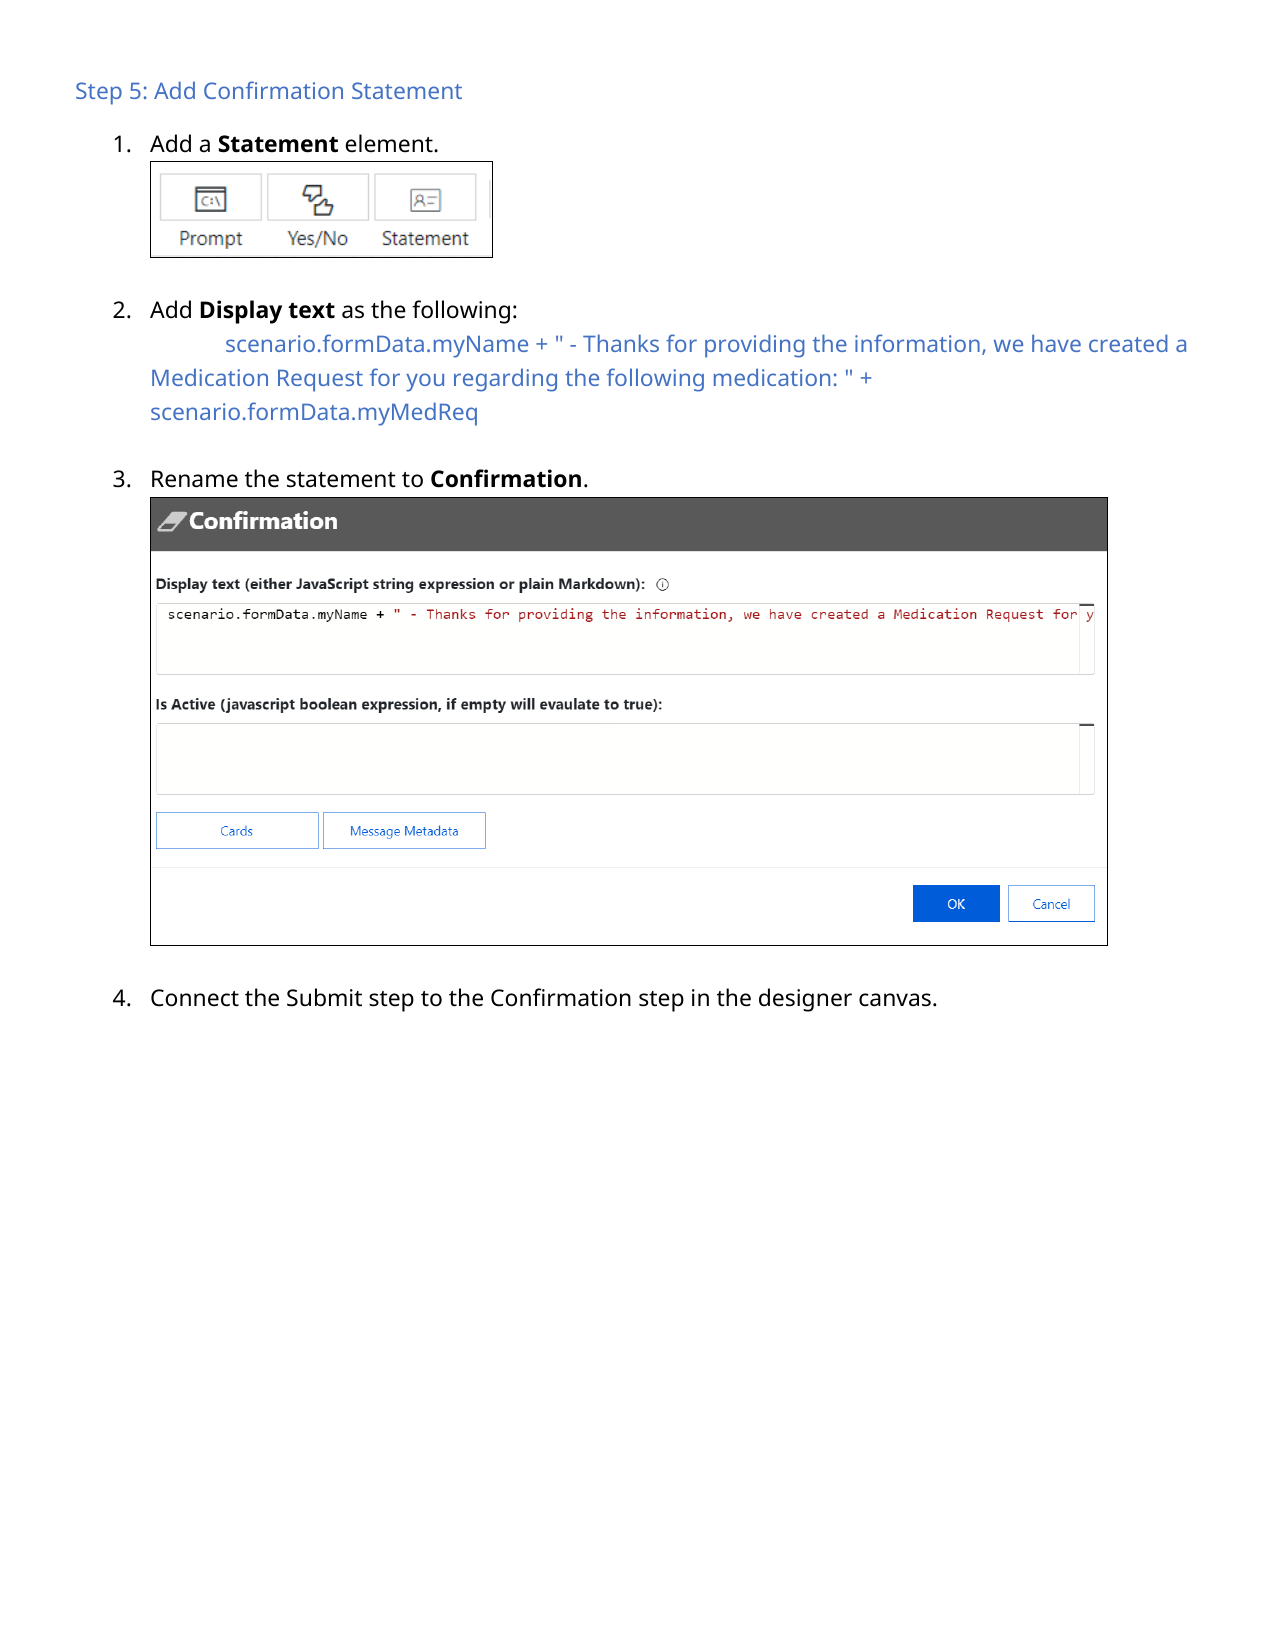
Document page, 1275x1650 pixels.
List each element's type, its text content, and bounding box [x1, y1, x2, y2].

text Step 5: Add Confirmation Statement [75, 75, 1200, 106]
list Rename the statement to Confirmation. [112, 463, 1200, 494]
picture [151, 162, 492, 257]
list scenario.formData.myName + " - Thanks for providing the information, we have created a Medication Request for you regarding the following medication: " + scenario.formData.myMedReq [150, 328, 1200, 427]
picture [151, 498, 1107, 945]
list Add Display text as the following: [112, 294, 1200, 326]
list Connect the Submit step to the Confirmation step in the designer canvas. [112, 982, 1200, 1013]
list Add a Statement element. [112, 127, 1200, 159]
